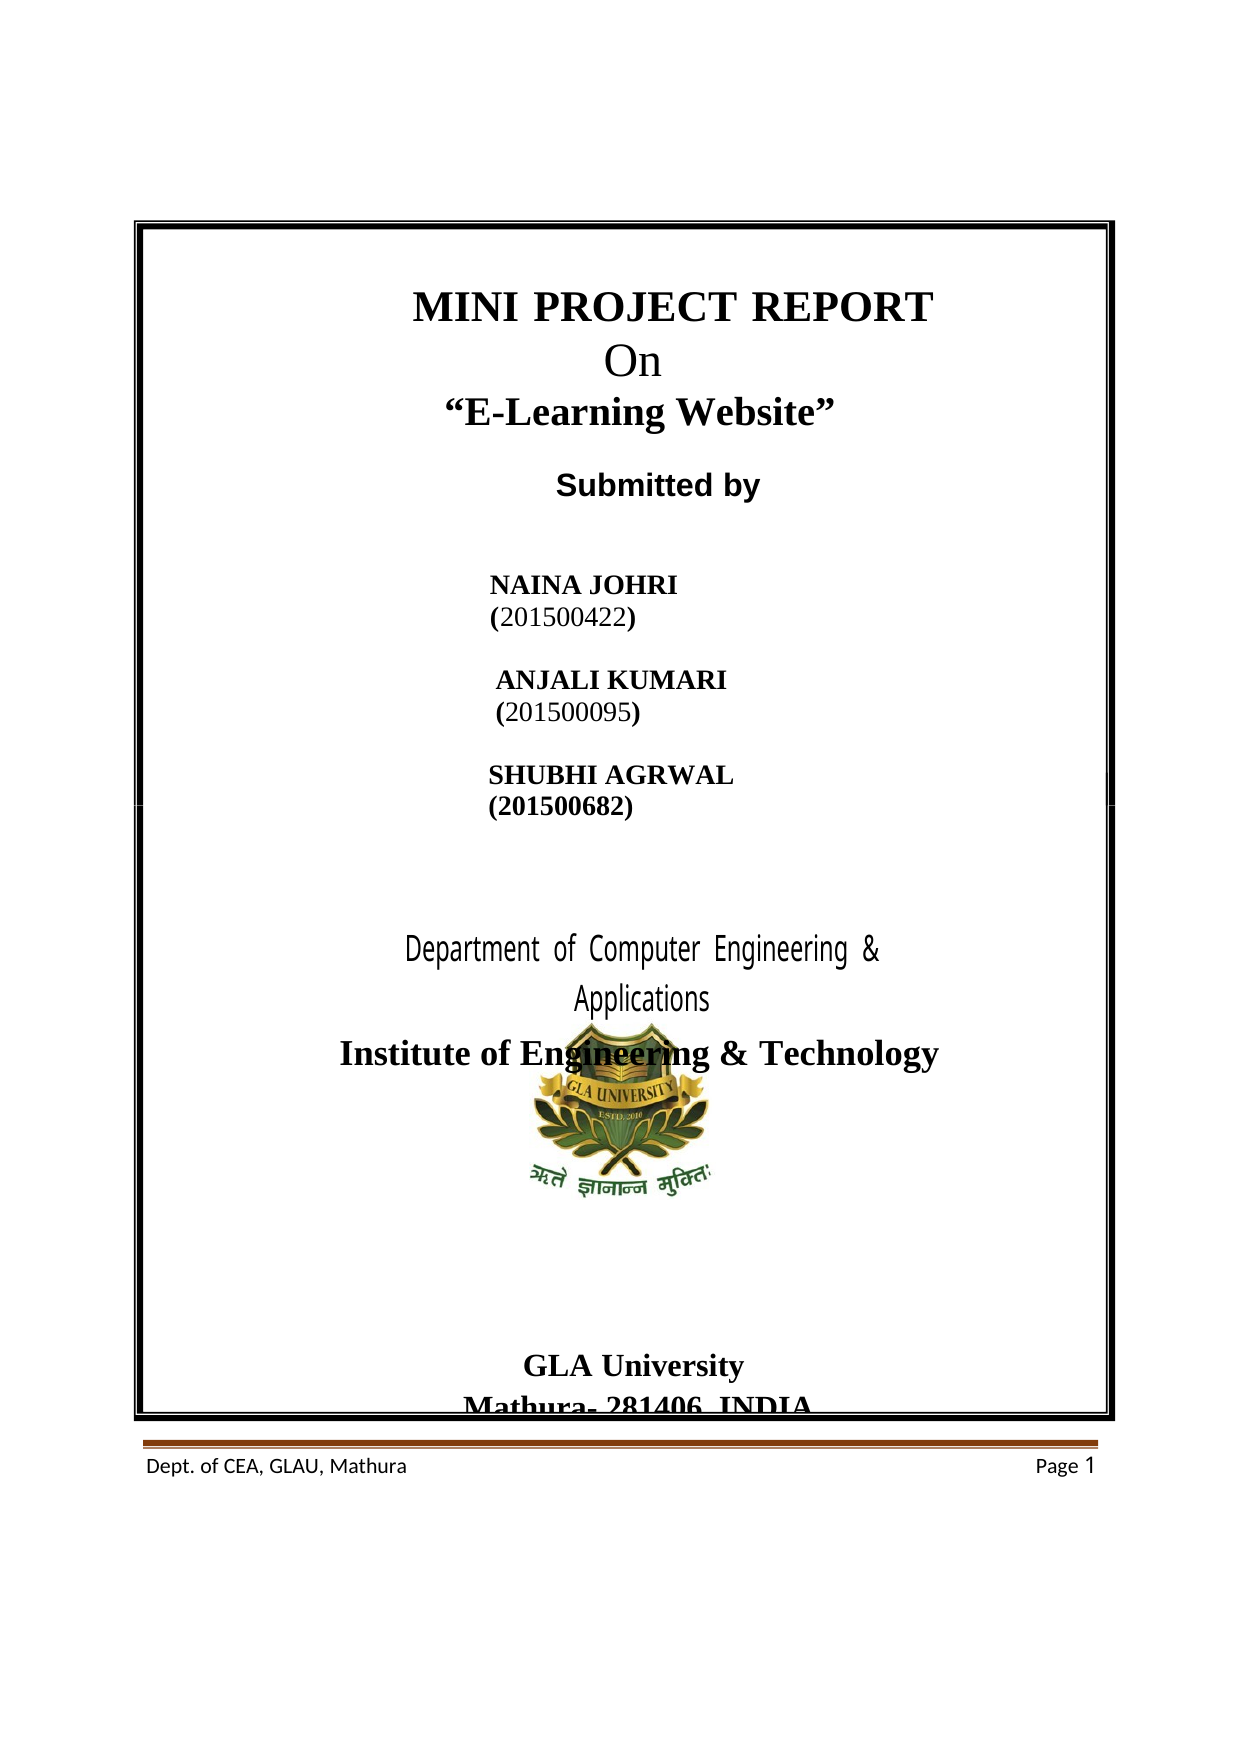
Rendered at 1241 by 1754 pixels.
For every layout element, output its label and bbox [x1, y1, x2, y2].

picture [529, 1010, 716, 1200]
